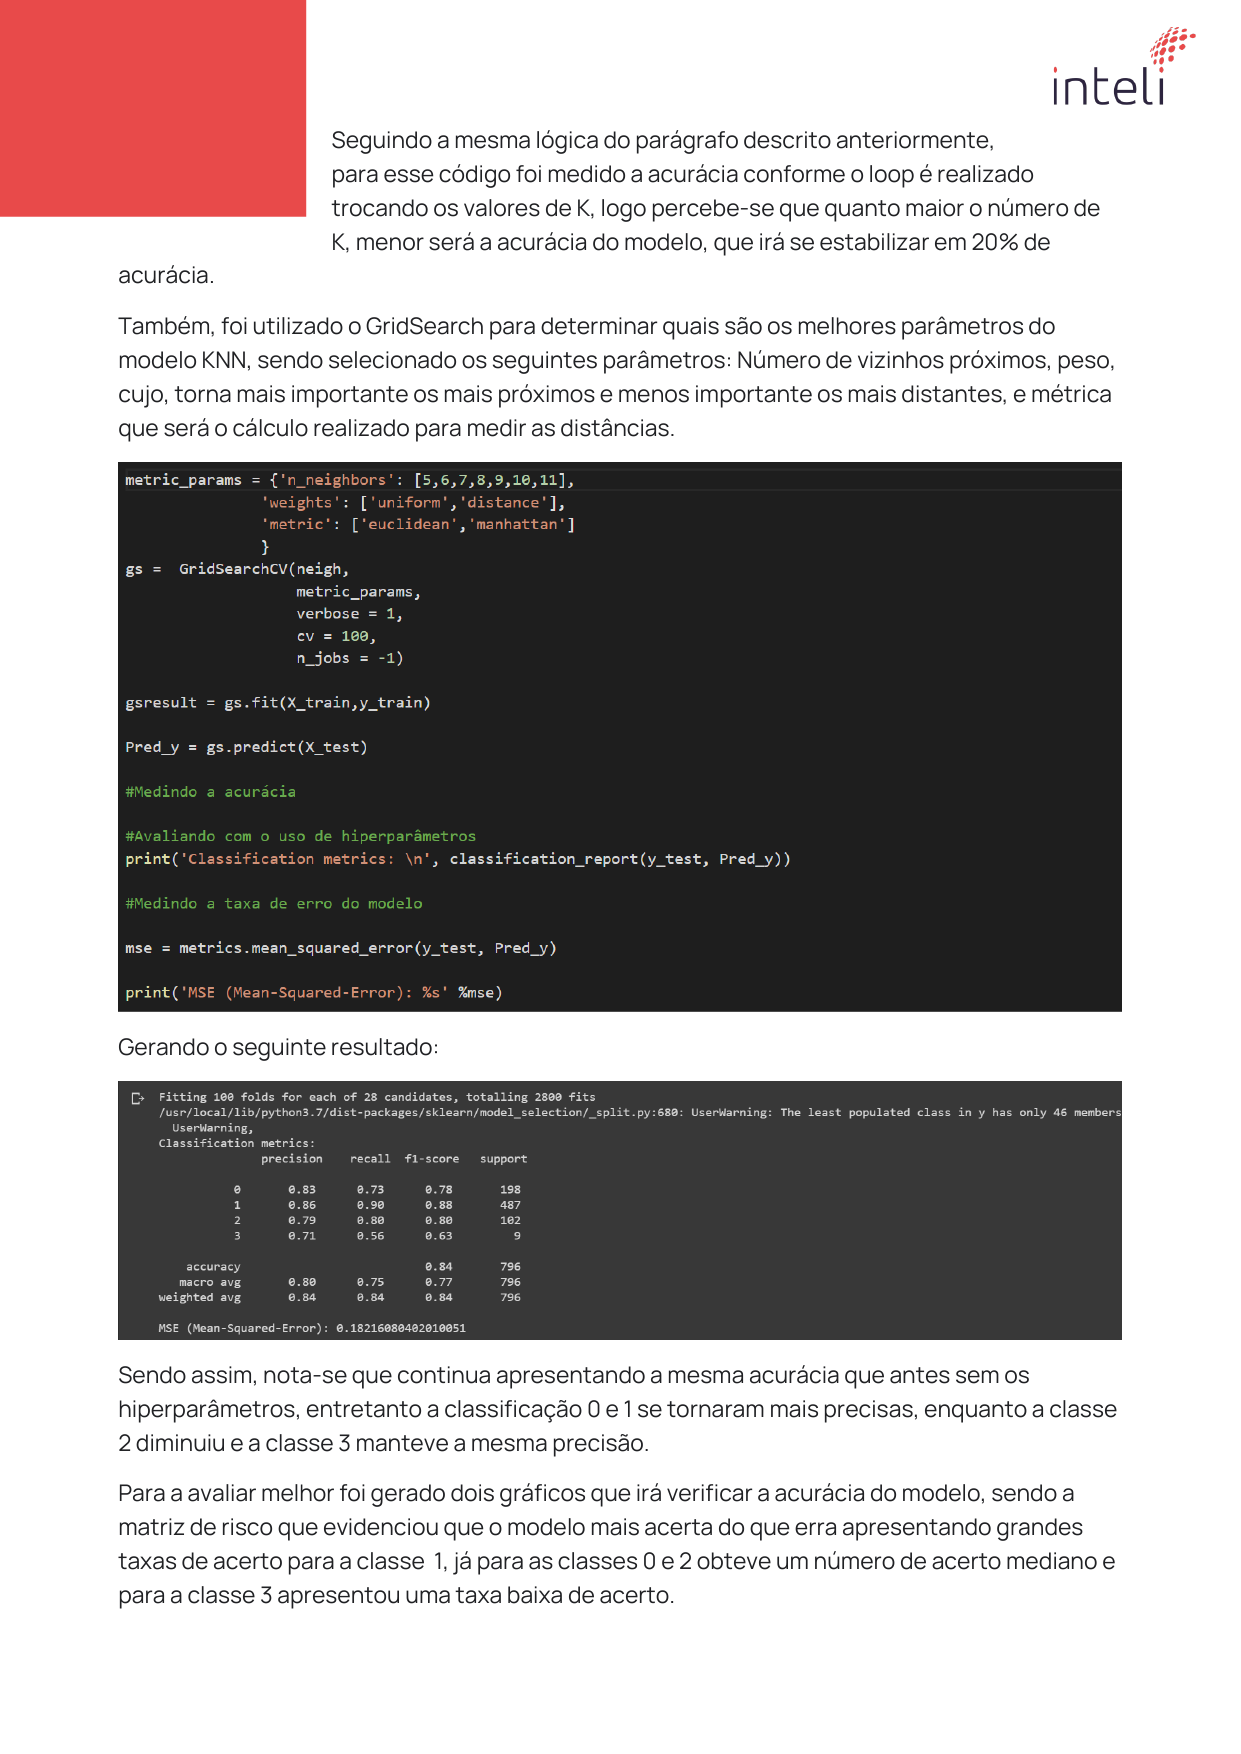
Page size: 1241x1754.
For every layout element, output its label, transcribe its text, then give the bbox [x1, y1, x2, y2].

text Sendo assim, nota-se que continua apresentando a mesma acurácia que antes sem os hiperparâmetros, entretanto a classificação 0 e 1 se tornaram mais precisas, enquanto a classe 2 diminuiu e a classe 3 manteve a mesma precisão. [118, 1359, 1122, 1458]
picture [1053, 27, 1196, 105]
picture [118, 1081, 1122, 1340]
picture [0, 0, 307, 217]
text Seguindo a mesma lógica do parágrafo descrito anteriormente, para esse código foi medido a acurácia conforme o loop é realizado trocando os valores de K, logo percebe-se que quanto maior o número de K, menor será a acurácia do modelo, que irá se estabilizar em 20% de acurácia. [118, 124, 1122, 291]
text Também, foi utilizado o GridSearch para determinar quais são os melhores parâmetros do modelo KNN, sendo selecionado os seguintes parâmetros: Número de vizinhos próximos, peso, cujo, torna mais importante os mais próximos e menos importante os mais distantes, e métrica que será o cálculo realizado para medir as distâncias. [118, 310, 1122, 443]
text Gerando o seguinte resultado: [118, 1031, 1122, 1062]
picture [118, 462, 1122, 1012]
text Para a avaliar melhor foi gerado dois gráficos que irá verificar a acurácia do modelo, sendo a matriz de risco que evidenciou que o modelo mais acerta do que erra apresentando grandes taxas de acerto para a classe 1, já para as classes 0 e 2 obteve um número de acerto mediano e para a classe 3 apresentou uma taxa baixa de acerto. [118, 1477, 1122, 1610]
